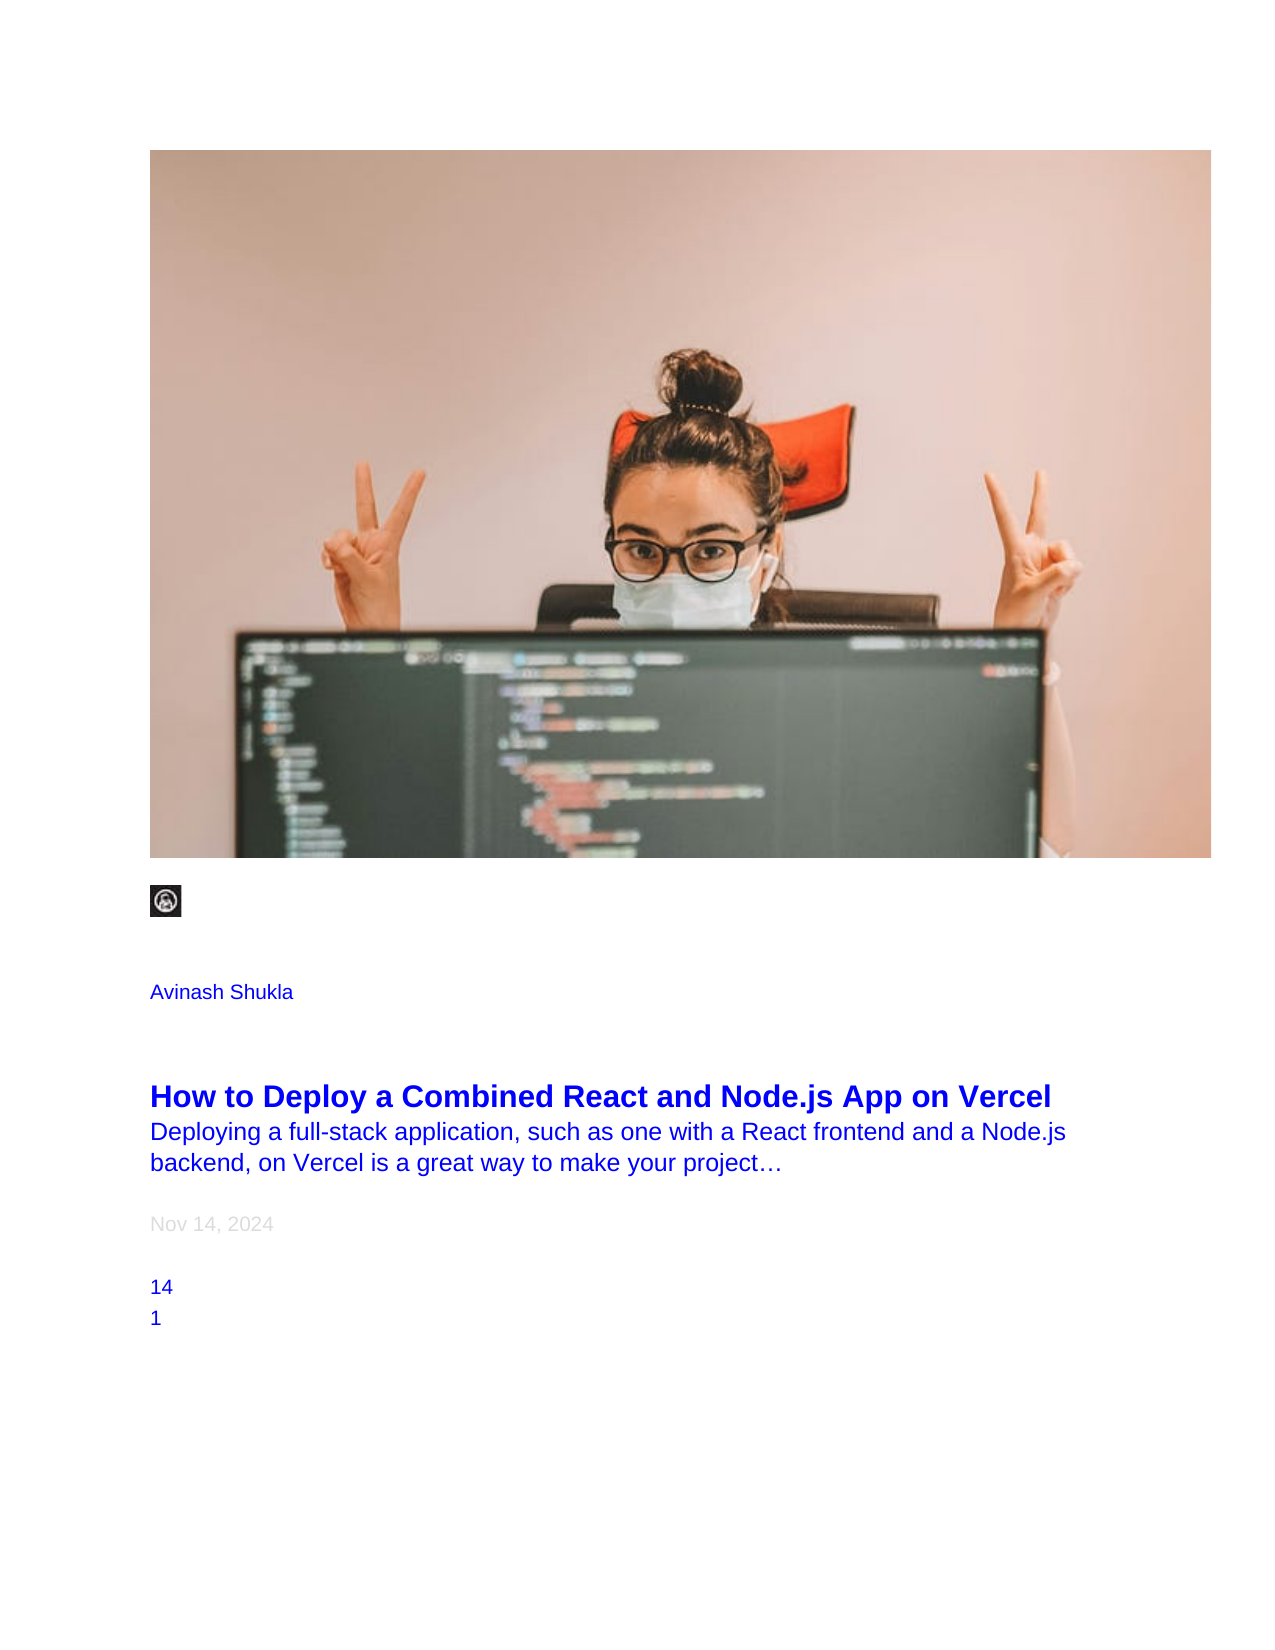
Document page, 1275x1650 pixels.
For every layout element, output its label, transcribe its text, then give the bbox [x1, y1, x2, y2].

picture [150, 150, 1212, 858]
text 1 [150, 1299, 1125, 1330]
text Nov 14, 2024 [150, 1205, 1125, 1236]
picture [150, 885, 182, 917]
text How to Deploy a Combined React and Node.js App on Vercel [150, 1077, 1125, 1114]
text 14 [150, 1267, 1125, 1299]
text Avinash Shukla [150, 973, 1125, 1004]
text Deploying a full-stack application, such as one with a React frontend and a Node.js backend, on Vercel is a great way to make your project… [150, 1114, 1125, 1177]
